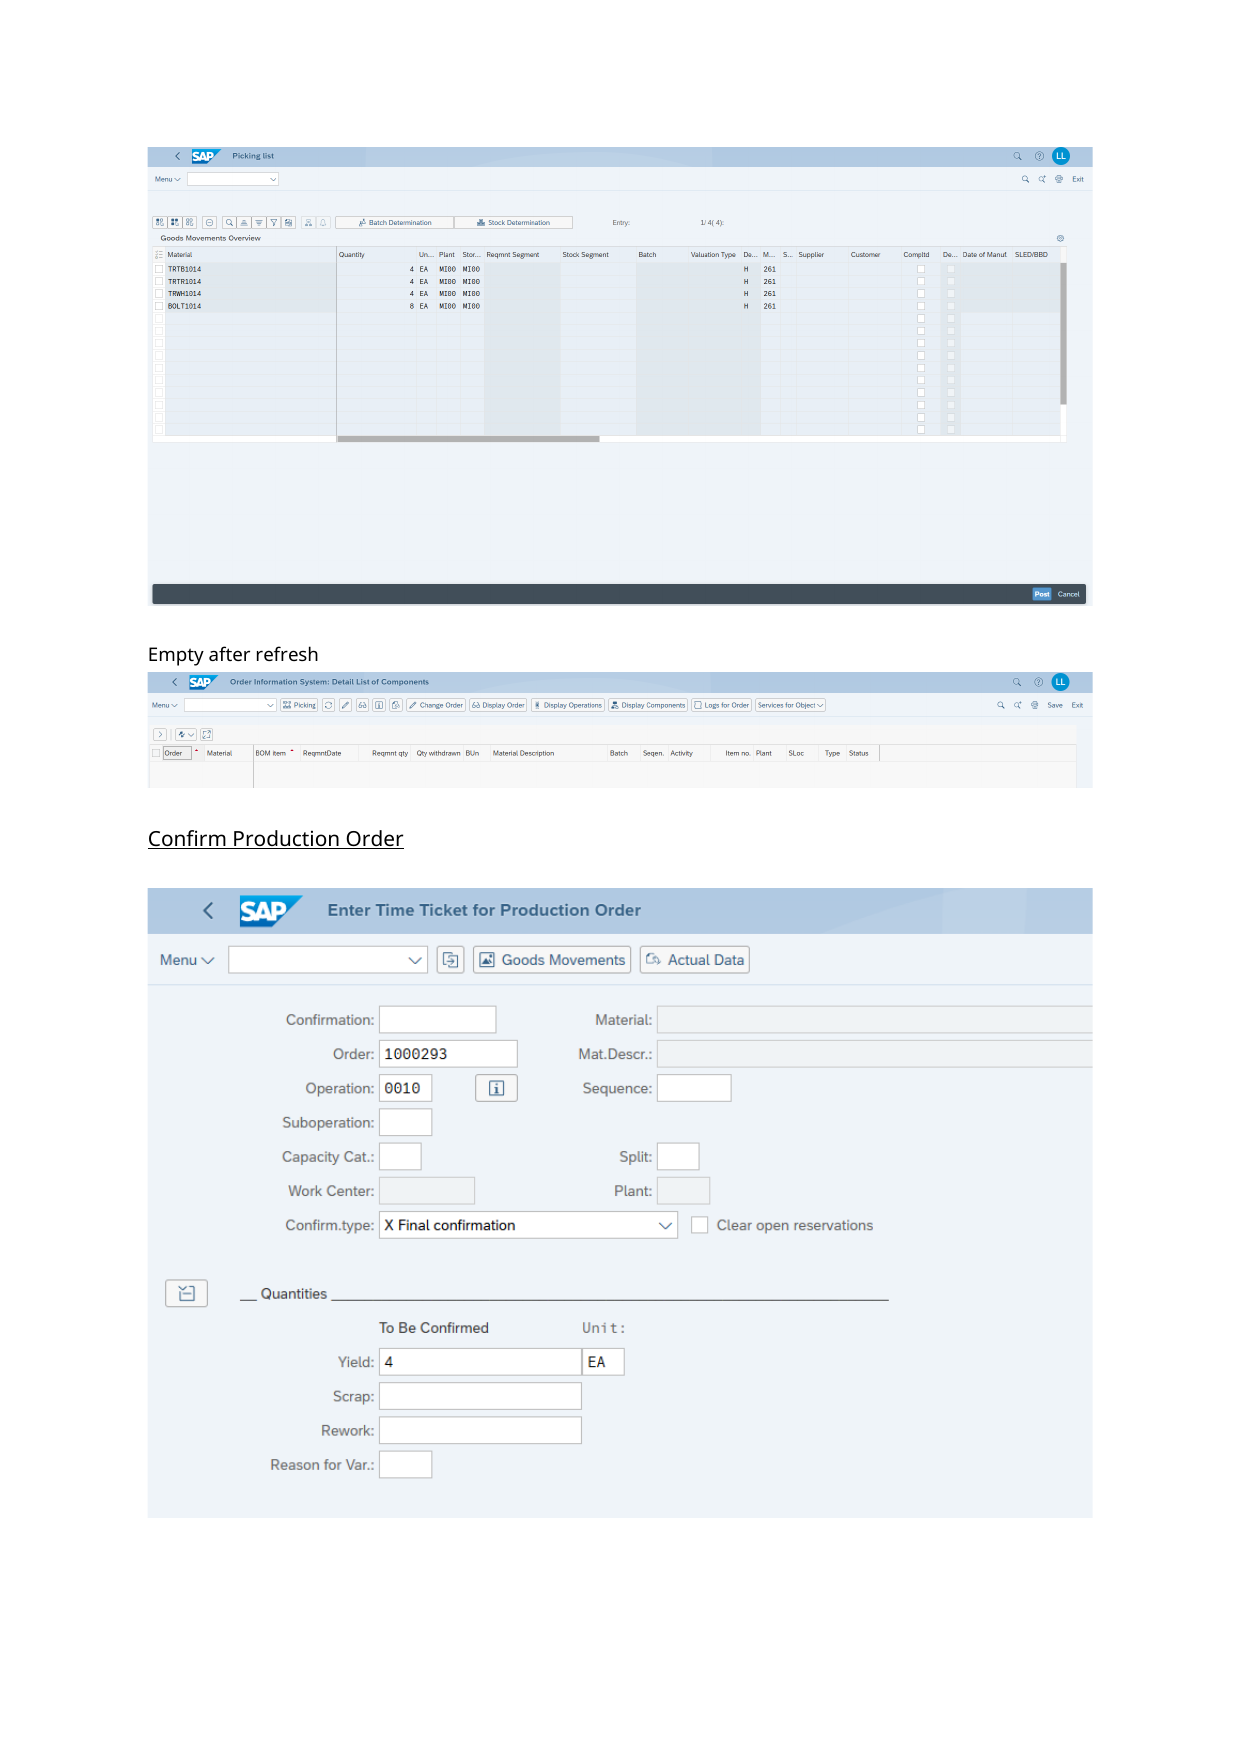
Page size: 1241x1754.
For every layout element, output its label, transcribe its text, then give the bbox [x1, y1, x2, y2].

text Confirm Production Order [148, 824, 1093, 852]
picture [147, 672, 1093, 788]
picture [147, 147, 1093, 606]
picture [147, 888, 1093, 1518]
text Empty after refresh [148, 642, 1093, 667]
